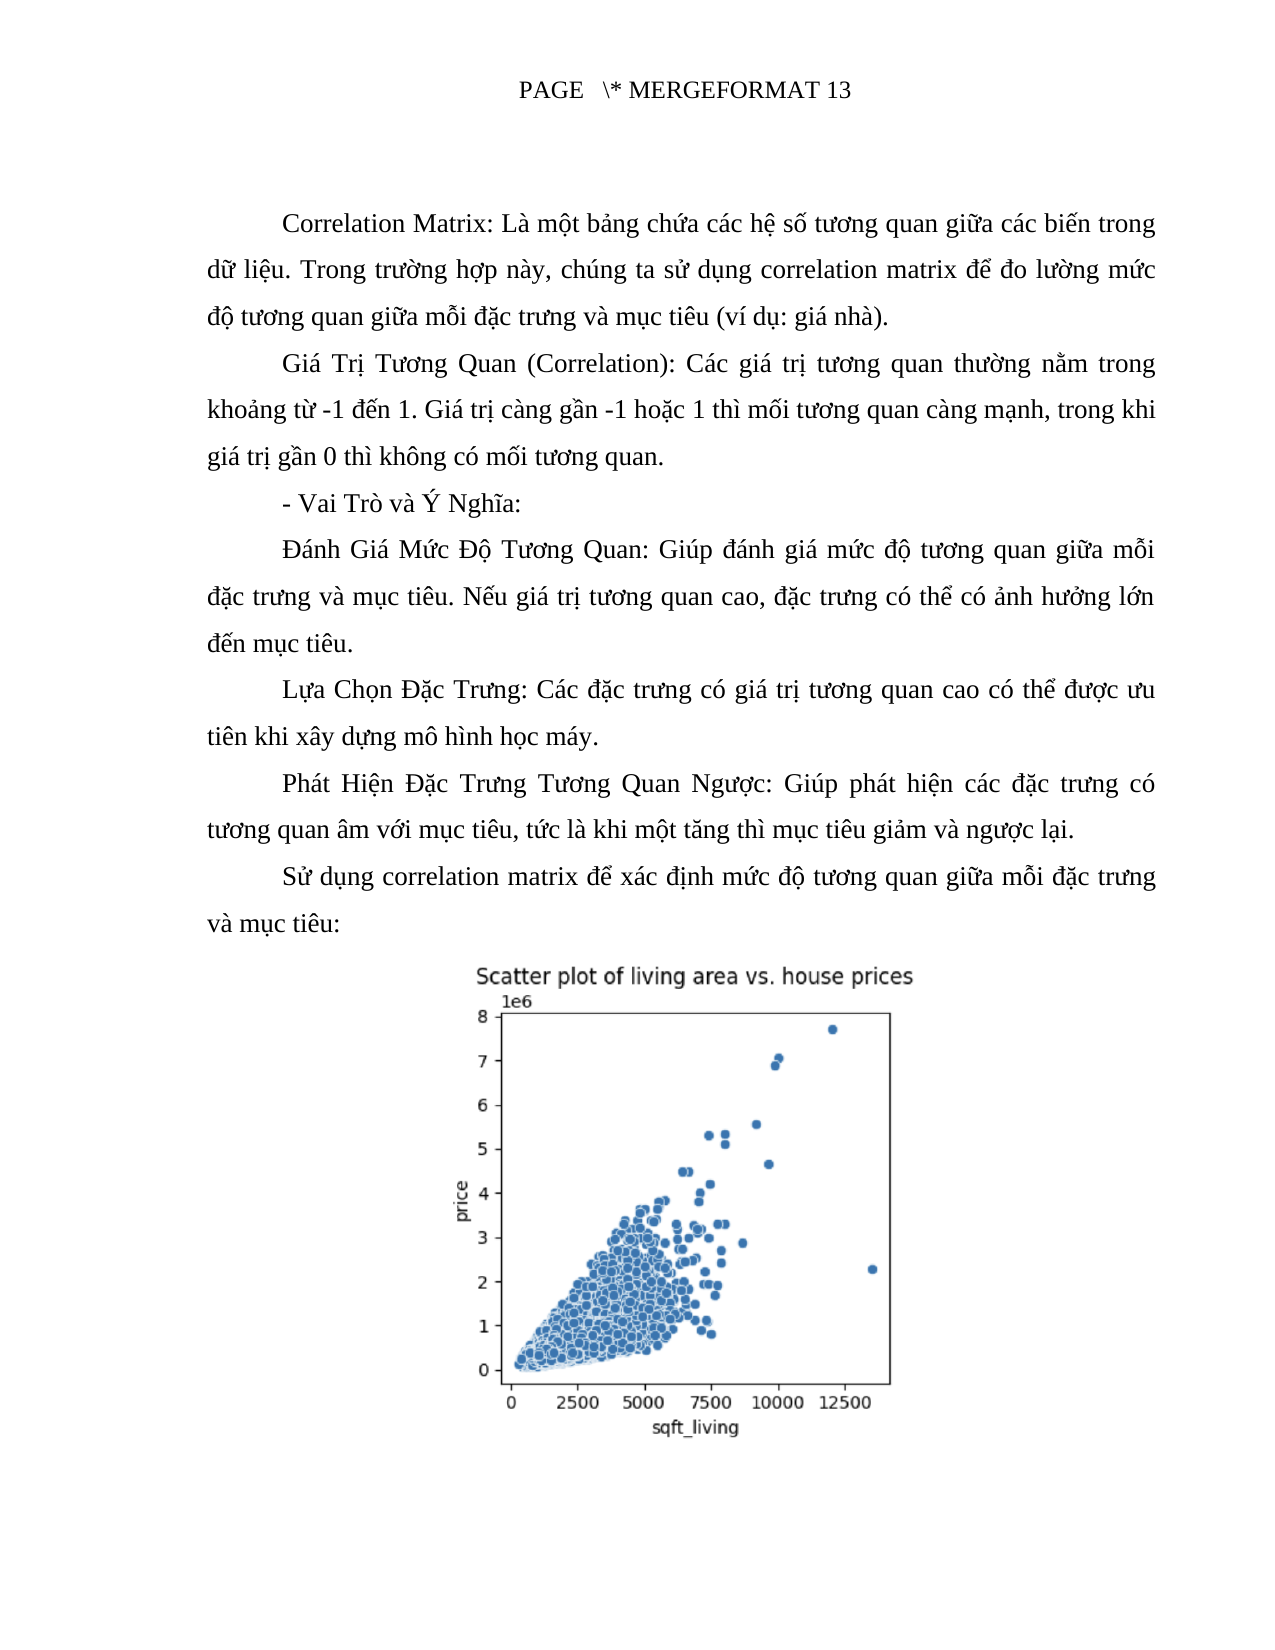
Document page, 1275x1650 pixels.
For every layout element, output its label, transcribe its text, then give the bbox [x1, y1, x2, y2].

text Correlation Matrix: Là một bảng chứa các hệ số tương quan giữa các biến trong dữ liệu. Trong trường hợp này, chúng ta sử dụng correlation matrix để đo lường mức độ tương quan giữa mỗi đặc trưng và mục tiêu (ví dụ: giá nhà). [207, 207, 1157, 331]
picture [429, 953, 935, 1451]
text Giá Trị Tương Quan (Correlation): Các giá trị tương quan thường nằm trong khoảng từ -1 đến 1. Giá trị càng gần -1 hoặc 1 thì mối tương quan càng mạnh, trong khi giá trị gần 0 thì không có mối tương quan. [207, 347, 1157, 471]
text Phát Hiện Đặc Trưng Tương Quan Ngược: Giúp phát hiện các đặc trưng có tương quan âm với mục tiêu, tức là khi một tăng thì mục tiêu giảm và ngược lại. [207, 767, 1157, 844]
text - Vai Trò và Ý Nghĩa: [207, 487, 1157, 518]
text Lựa Chọn Đặc Trưng: Các đặc trưng có giá trị tương quan cao có thể được ưu tiên khi xây dựng mô hình học máy. [207, 673, 1157, 751]
text Sử dụng correlation matrix để xác định mức độ tương quan giữa mỗi đặc trưng và mục tiêu: [207, 860, 1157, 938]
text Đánh Giá Mức Độ Tương Quan: Giúp đánh giá mức độ tương quan giữa mỗi đặc trưng và mục tiêu. Nếu giá trị tương quan cao, đặc trưng có thể có ảnh hưởng lớn đến mục tiêu. [207, 533, 1157, 658]
